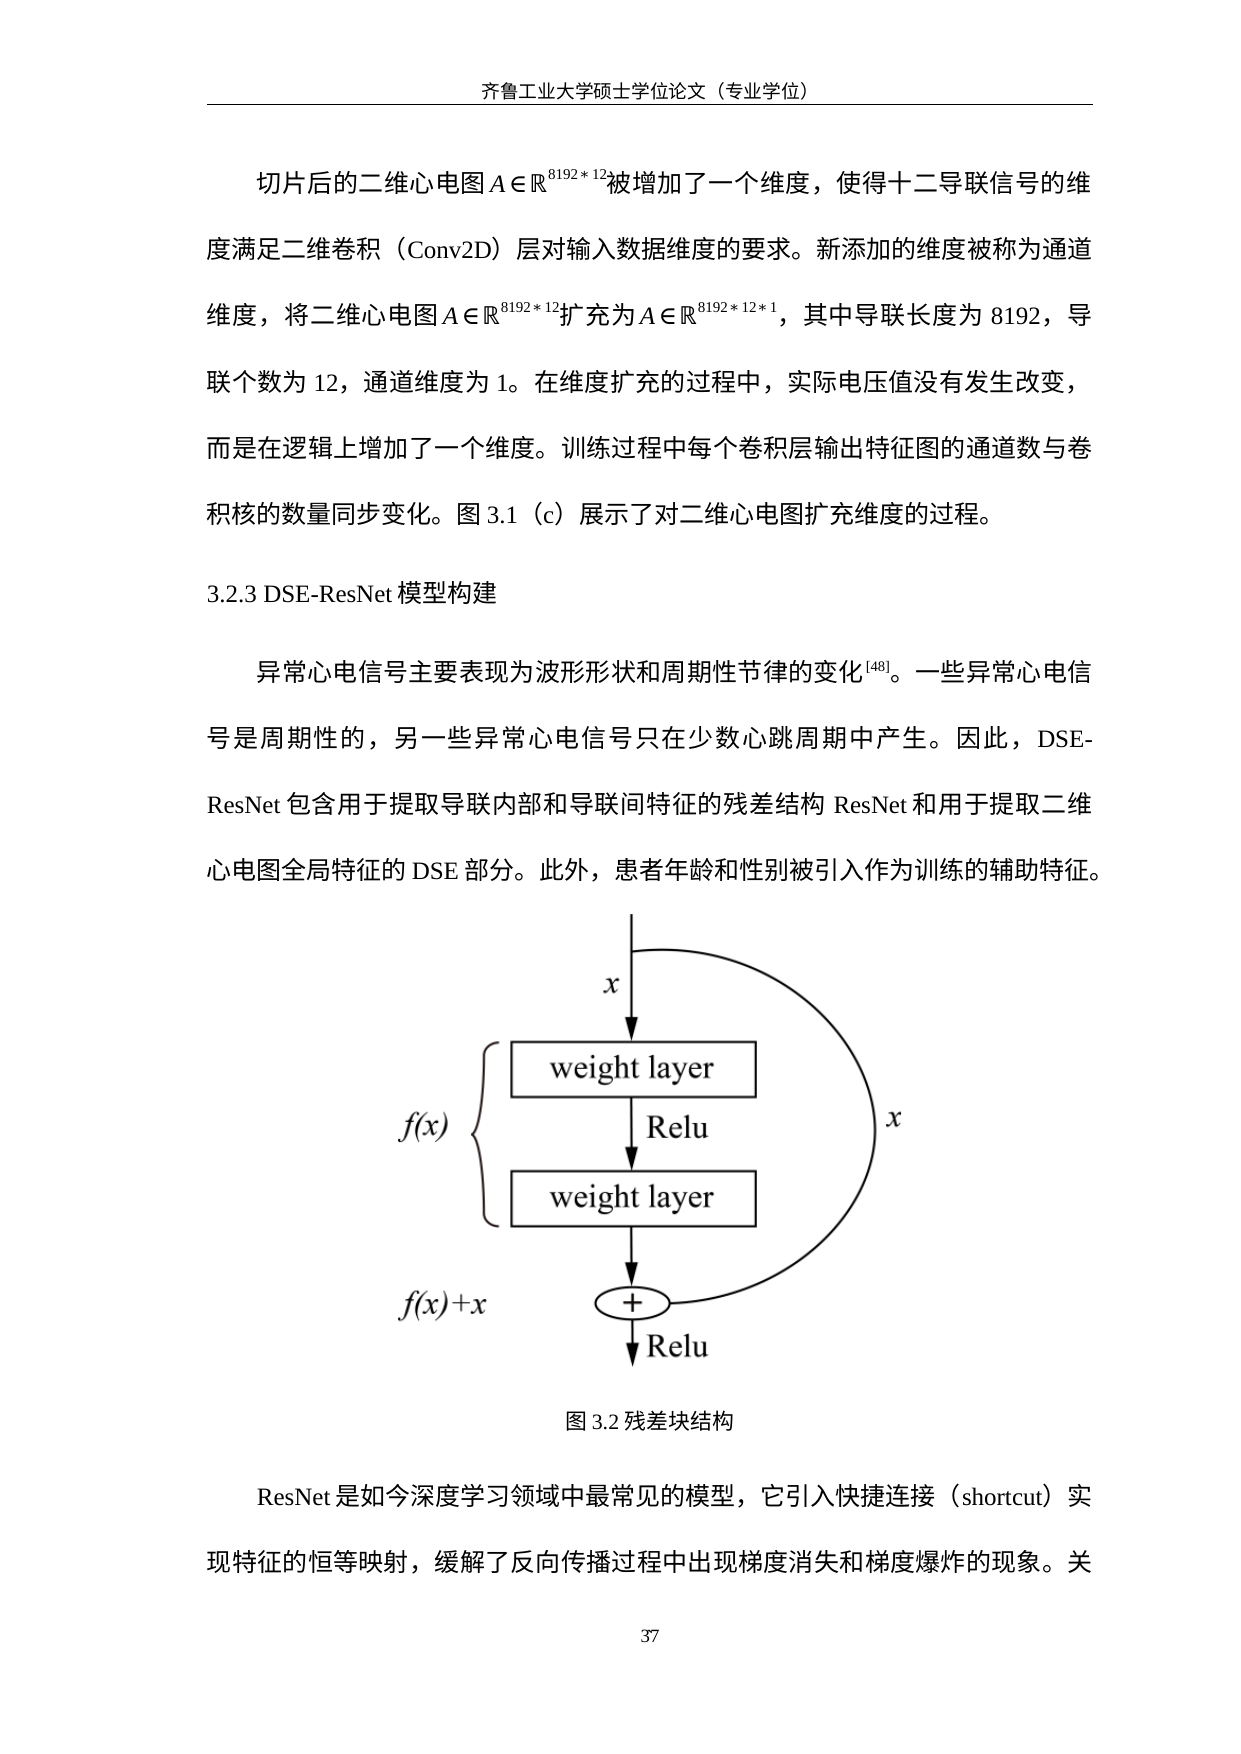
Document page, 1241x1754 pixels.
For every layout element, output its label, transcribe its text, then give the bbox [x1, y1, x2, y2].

text 图3.2 残差块结构 [207, 1403, 1093, 1436]
text 切片后的二维心电图被增加了一个维度，使得十二导联信号的维度满足二维卷积（Conv2D）层对输入数据维度的要求。新添加的维度被称为通道维度，将二维心电图扩充为，其中导联长度为 8192，导联个数为12，通道维度为1。在维度扩充的过程中，实际电压值没有发生改变，而是在逻辑上增加了一个维度。训练过程中每个卷积层输出特征图的通道数与卷积核的数量同步变化。图3.1（c）展示了对二维心电图扩充维度的过程。 [207, 148, 1093, 546]
text 异常心电信号主要表现为波形形状和周期性节律的变化[48]。一些异常心电信号是周期性的，另一些异常心电信号只在少数心跳周期中产生。因此，DSE-ResNet包含用于提取导联内部和导联间特征的残差结构ResNet和用于提取二维心电图全局特征的DSE部分。此外，患者年龄和性别被引入作为训练的辅助特征。 [207, 637, 1093, 902]
picture [398, 914, 902, 1367]
text 3.2.3 DSE-ResNet模型构建 [207, 558, 1093, 624]
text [207, 1461, 1093, 1594]
